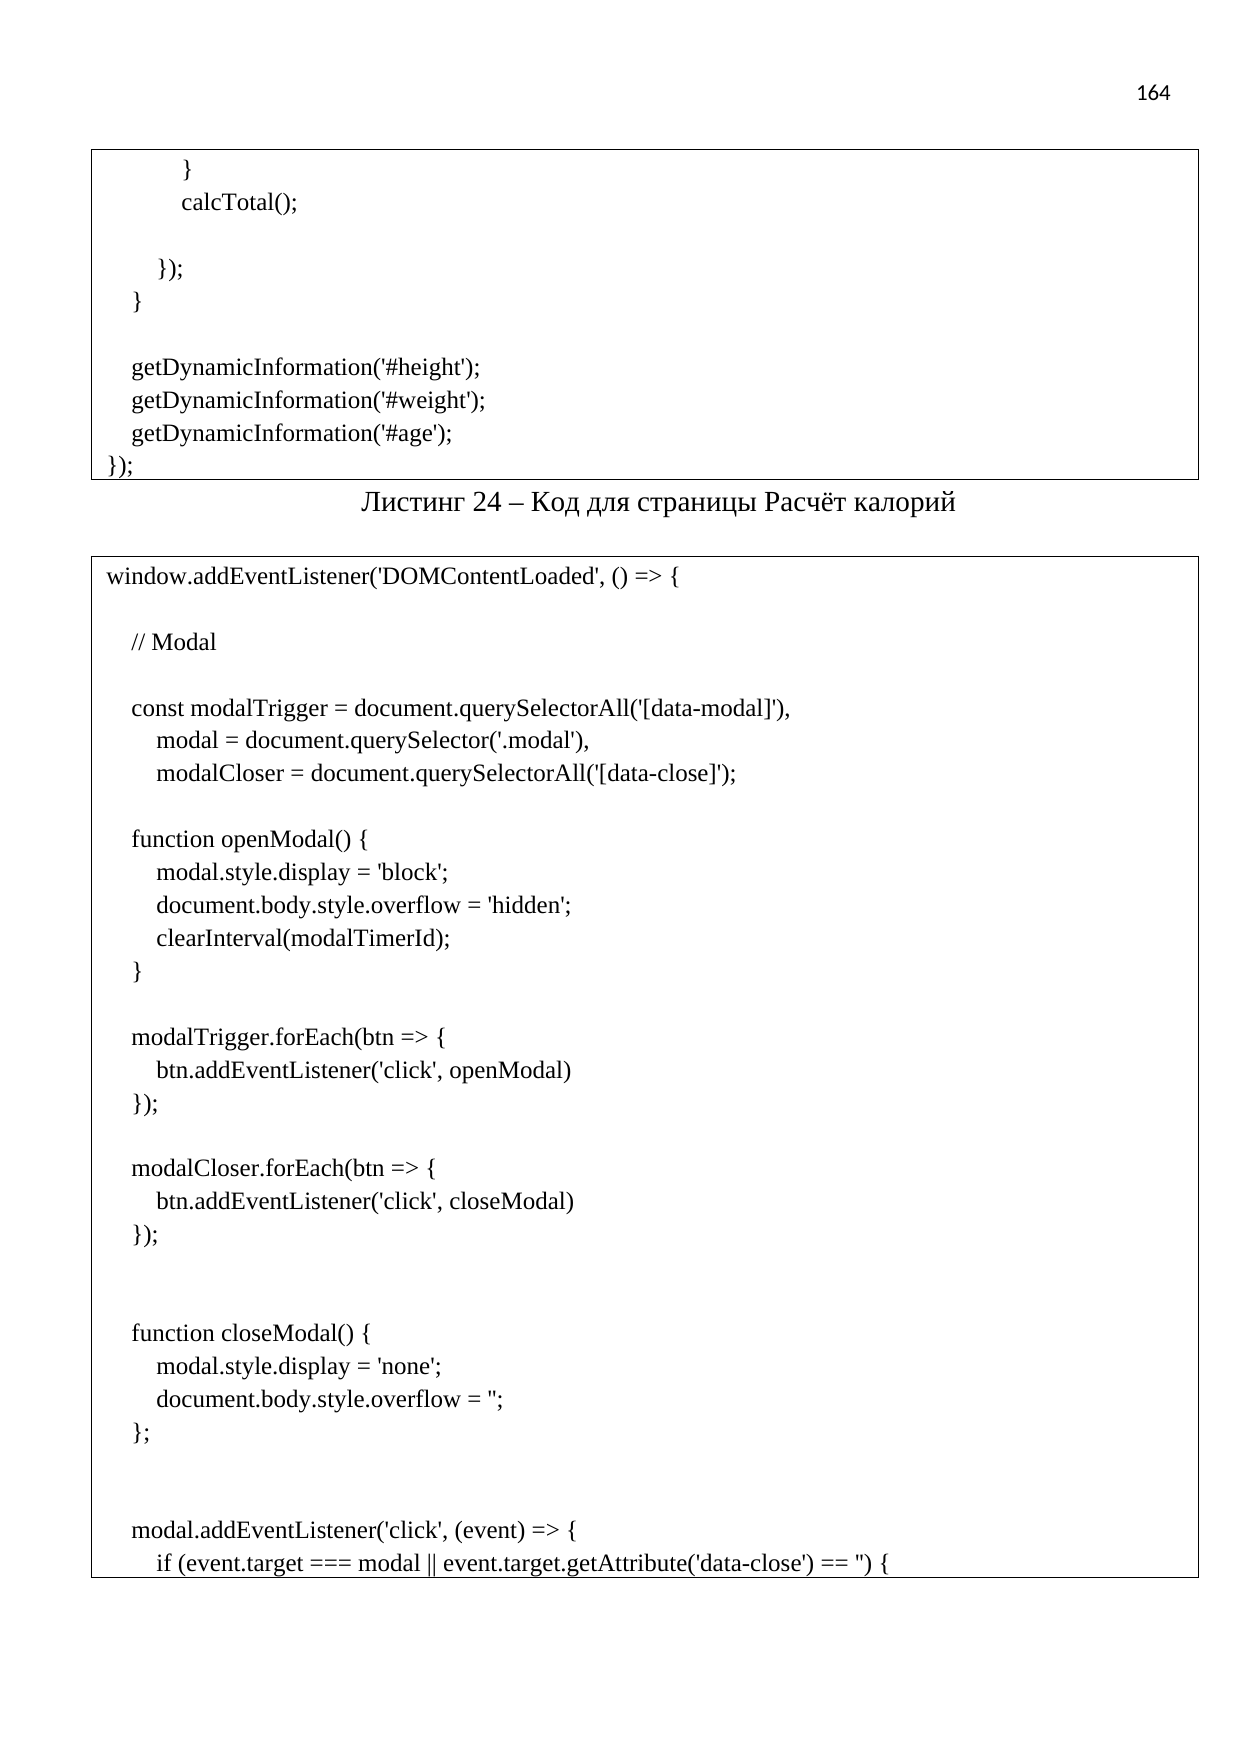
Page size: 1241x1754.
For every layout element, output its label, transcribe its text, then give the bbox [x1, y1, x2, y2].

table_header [92, 557, 1198, 1577]
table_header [92, 150, 1198, 479]
text Листинг 24 – Код для страницы Расчёт калорий [136, 484, 1181, 518]
